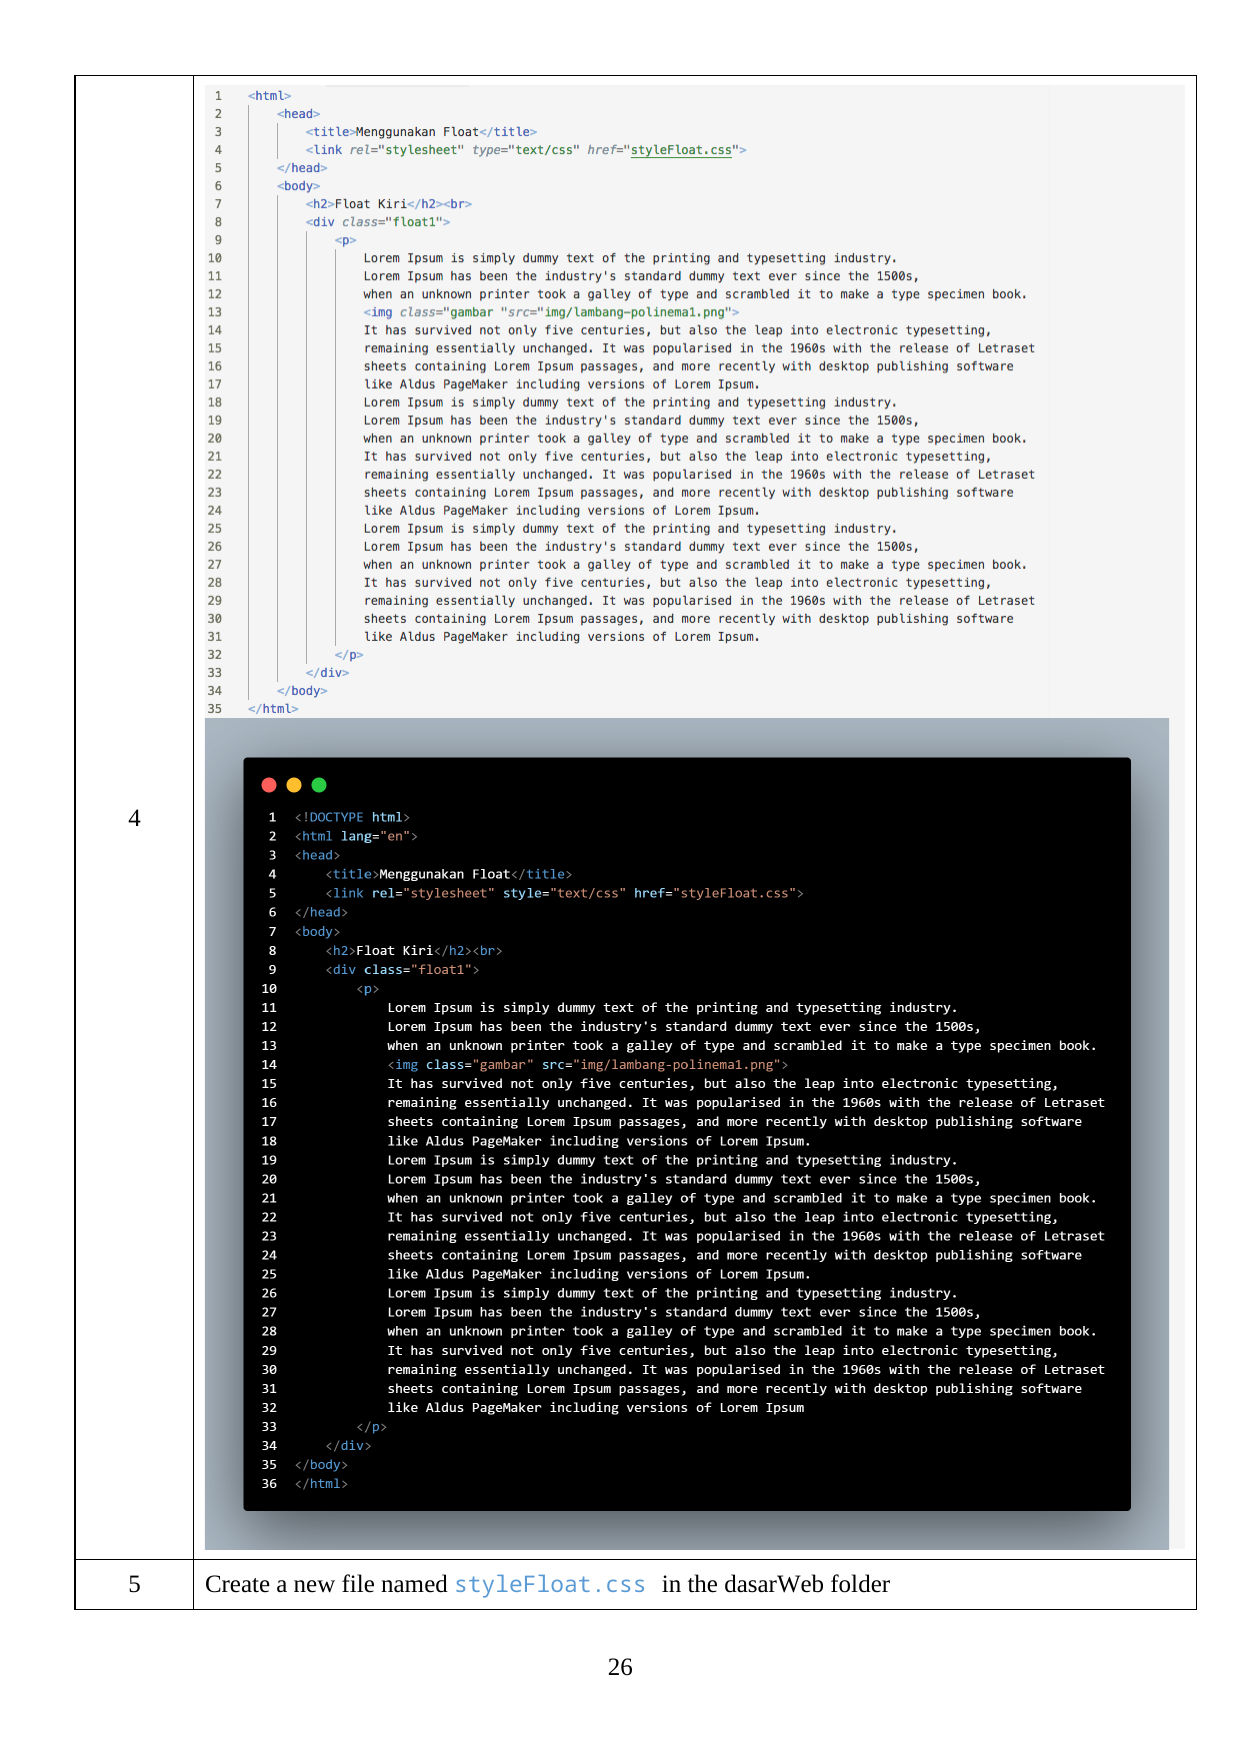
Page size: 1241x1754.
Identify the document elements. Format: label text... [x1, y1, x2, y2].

table_cell 4 [76, 76, 193, 1558]
picture [204, 85, 1170, 1550]
table_cell Create a new file named styleFloat.css in the dasarWeb folder [194, 1560, 1196, 1608]
table_cell 5 [76, 1560, 193, 1608]
table_cell [194, 76, 1196, 1558]
